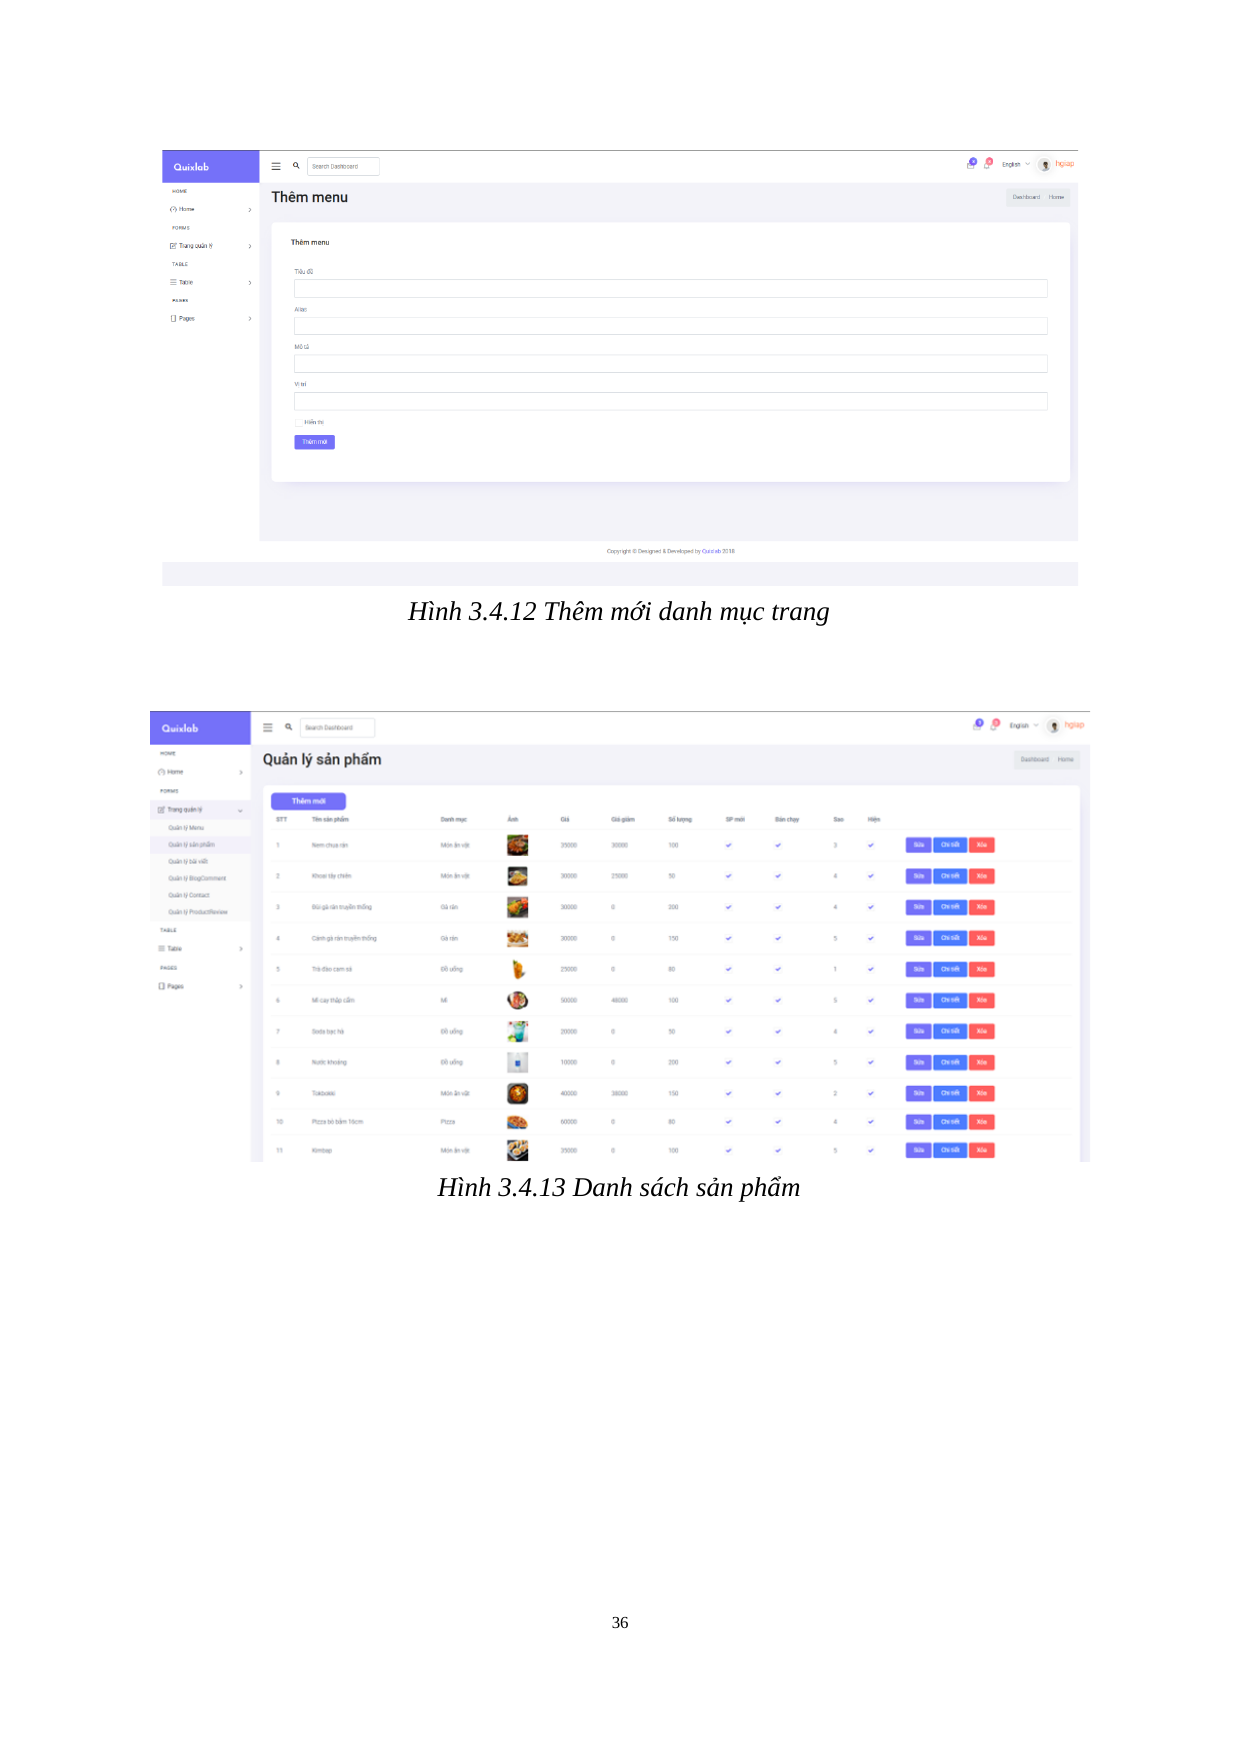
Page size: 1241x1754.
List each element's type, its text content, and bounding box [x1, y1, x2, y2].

picture [162, 150, 1079, 586]
text Hình 3.4.13 Danh sách sản phẩm [150, 1162, 1090, 1202]
picture [150, 711, 1091, 1162]
